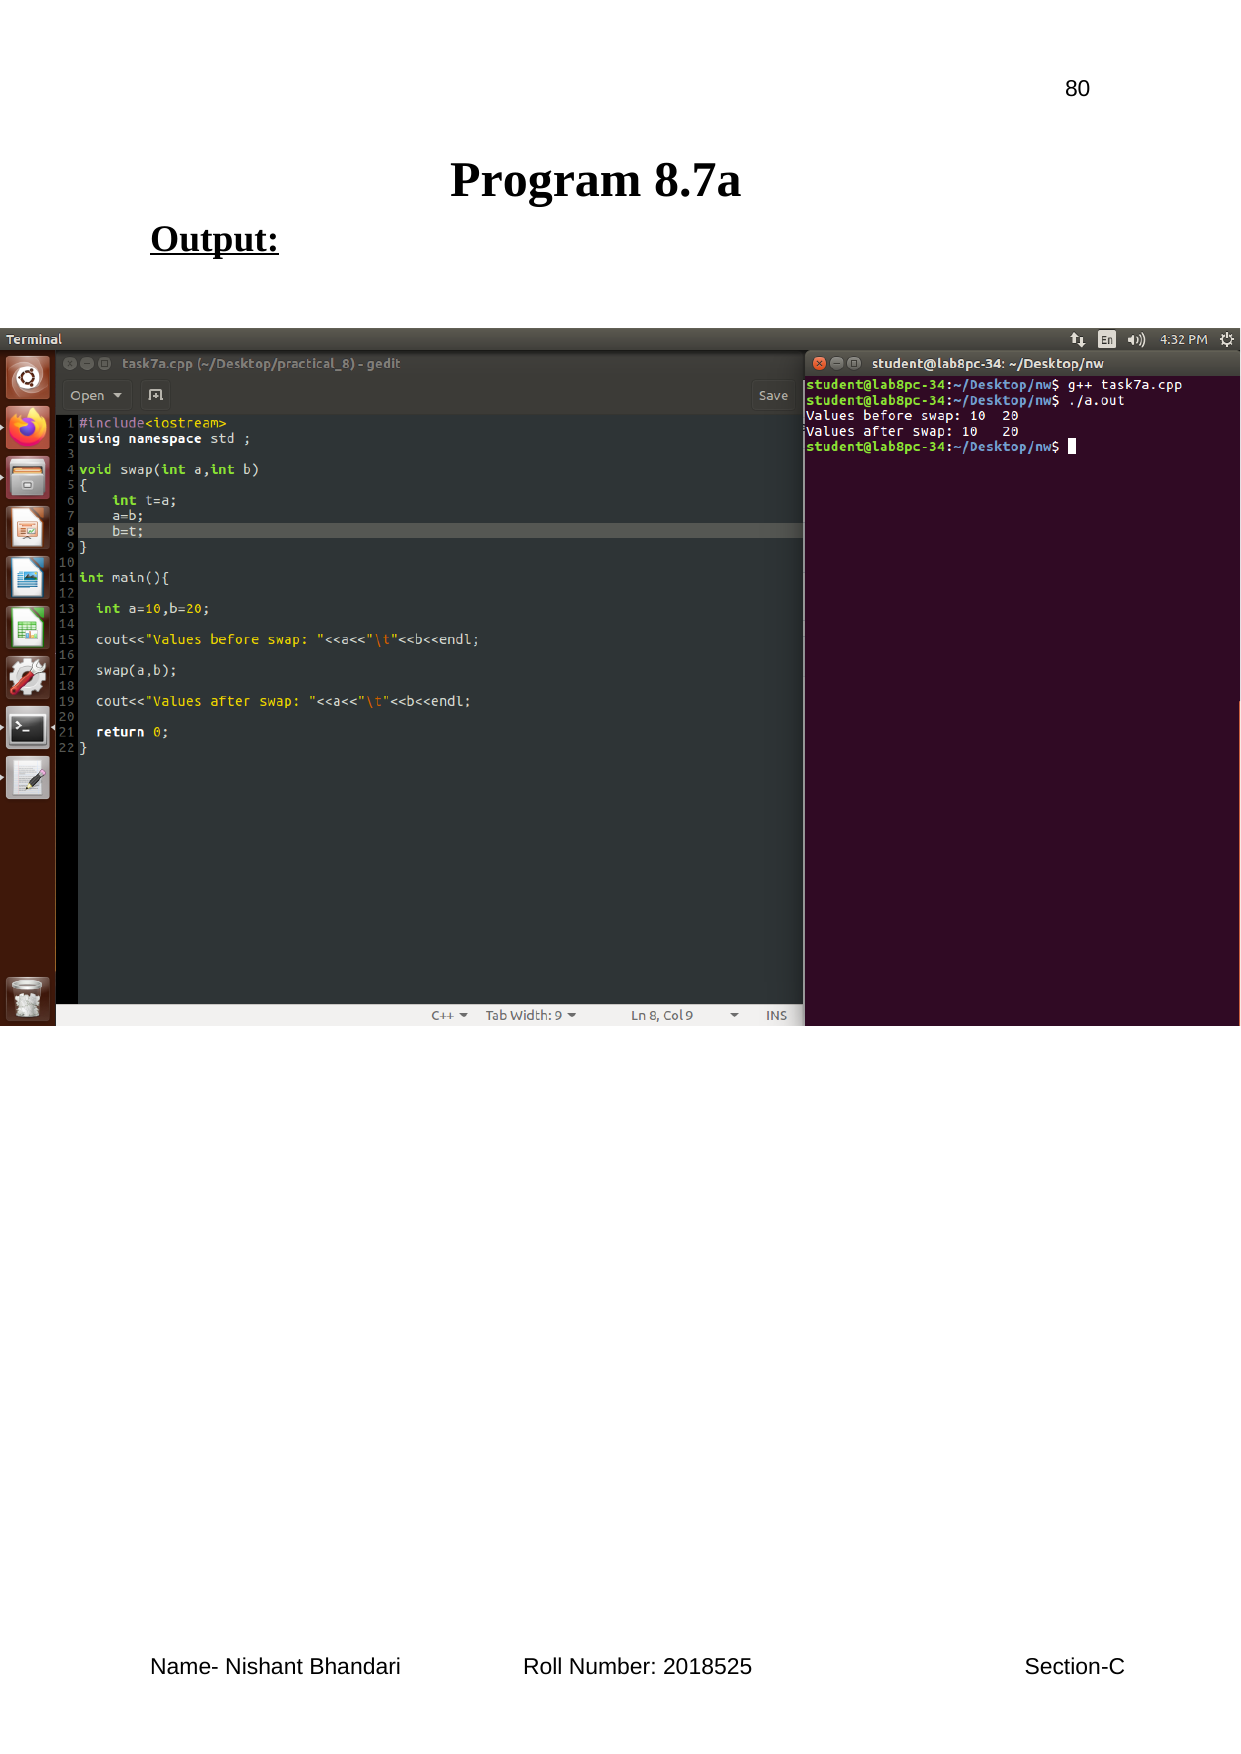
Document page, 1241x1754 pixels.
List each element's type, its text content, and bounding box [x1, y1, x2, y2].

text Output: [150, 216, 1090, 259]
text Program 8.7a [375, 150, 1090, 207]
picture [0, 328, 1241, 1026]
